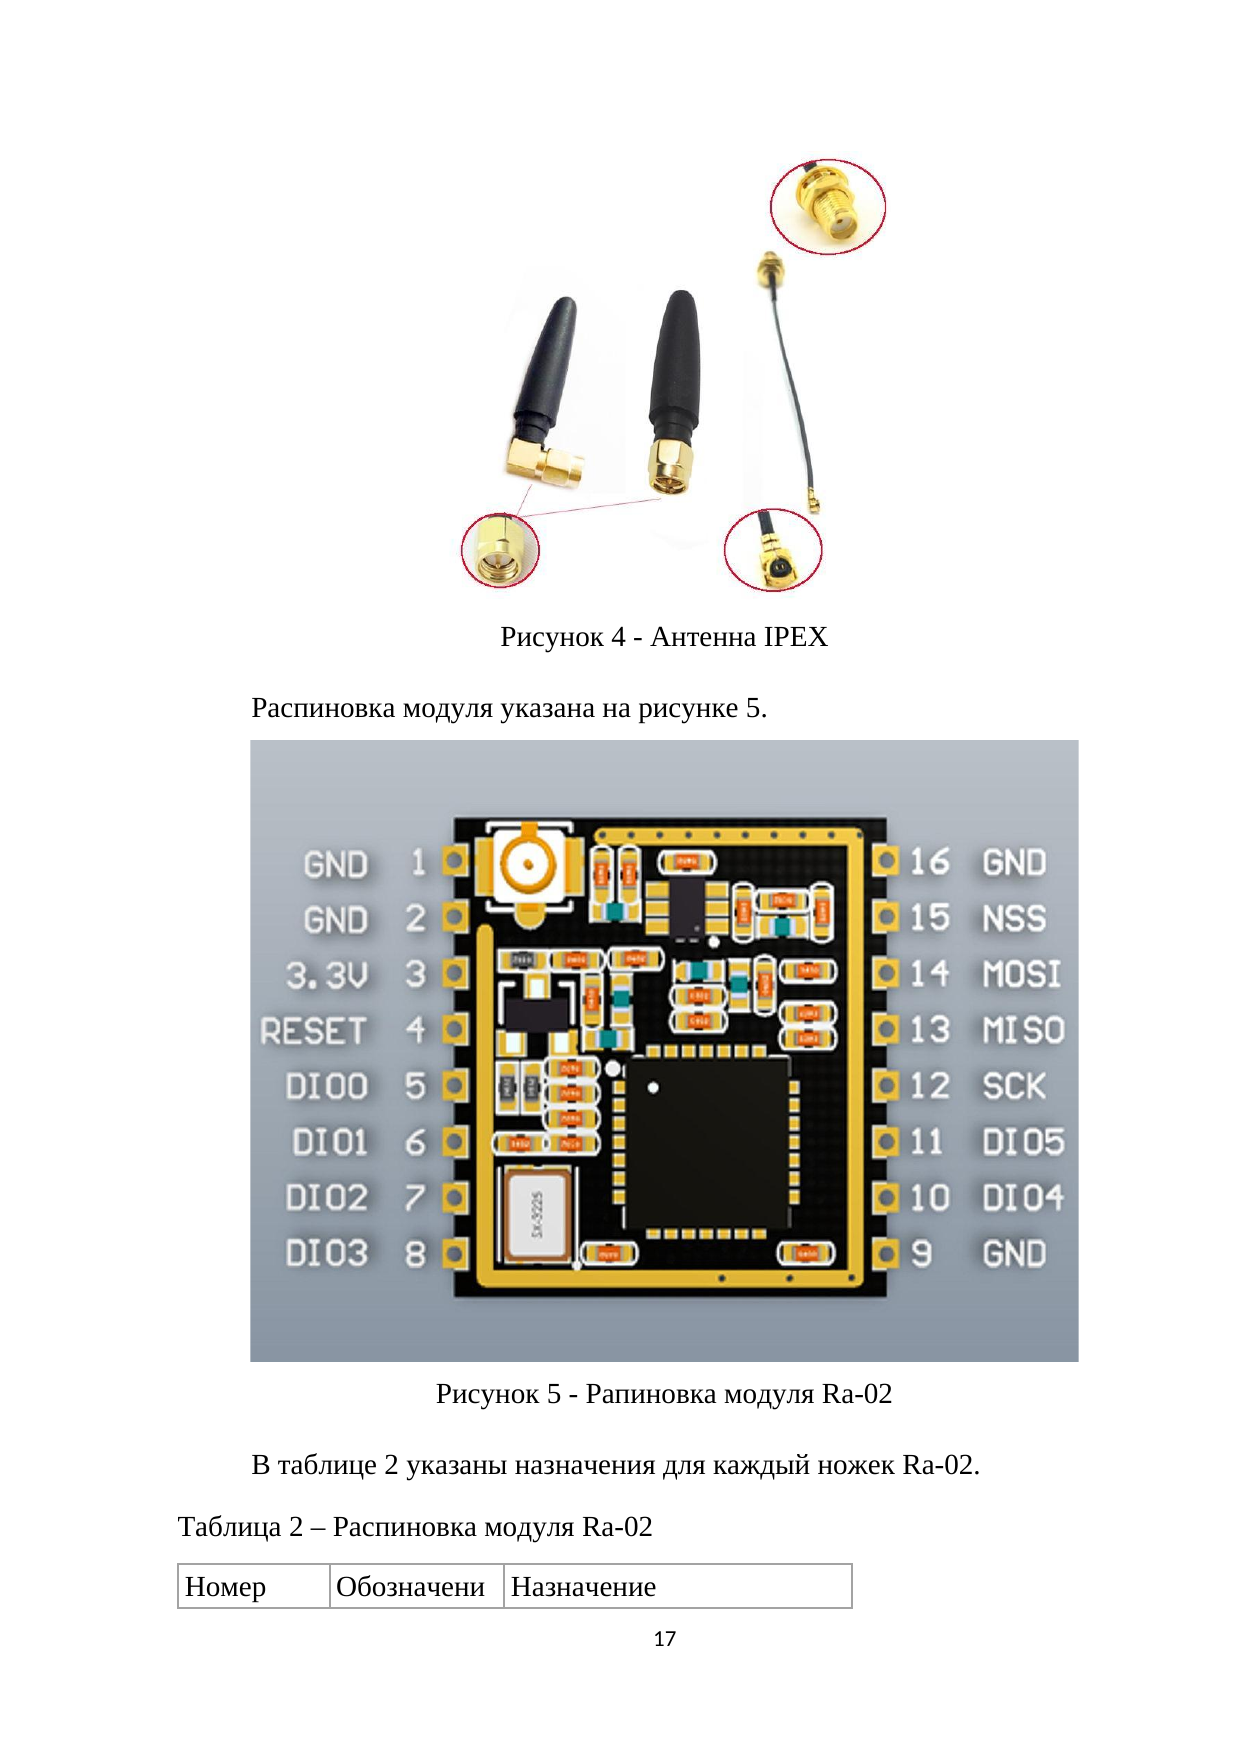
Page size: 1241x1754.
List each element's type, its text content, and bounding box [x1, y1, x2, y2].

picture [250, 740, 1079, 1362]
text Рисунок 4 - Антенна IPEX [177, 619, 1152, 652]
text Таблица 2 – Распиновка модуля Ra-02 [177, 1509, 1152, 1542]
text Распиновка модуля указана на рисунке 5. [177, 690, 1152, 724]
table_header Обозначение [331, 1565, 503, 1607]
picture [437, 151, 892, 605]
text В таблице 2 указаны назначения для каждый ножек Ra-02. [177, 1447, 1152, 1481]
table_header Назначение [505, 1565, 851, 1607]
text Рисунок 5 - Рапиновка модуля Ra-02 [177, 1376, 1152, 1409]
table_header Номер пина [179, 1565, 329, 1607]
